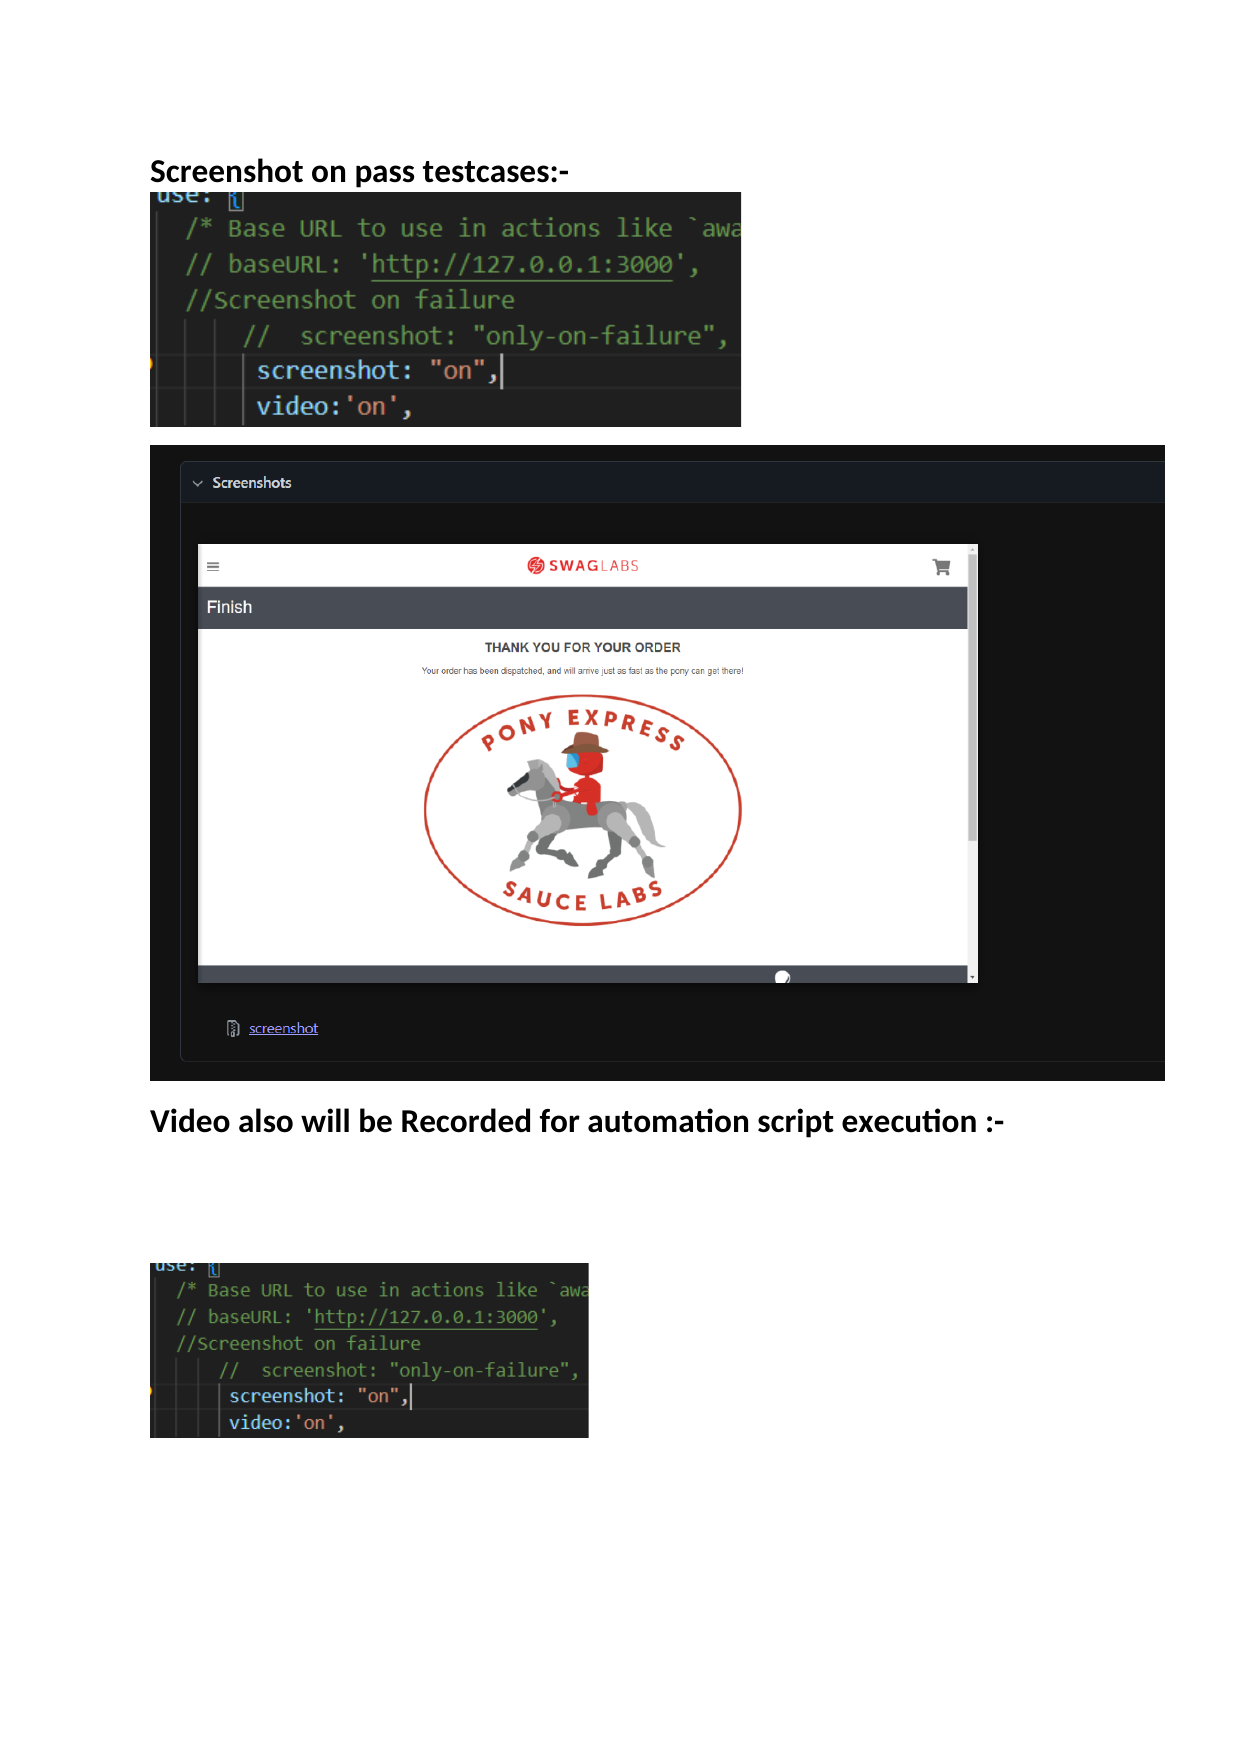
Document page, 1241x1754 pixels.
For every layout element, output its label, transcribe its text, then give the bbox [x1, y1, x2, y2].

picture [150, 445, 1165, 1081]
picture [150, 1263, 589, 1438]
picture [150, 192, 742, 427]
text Video also will be Recorded for automation script execution :- [150, 1099, 1090, 1140]
